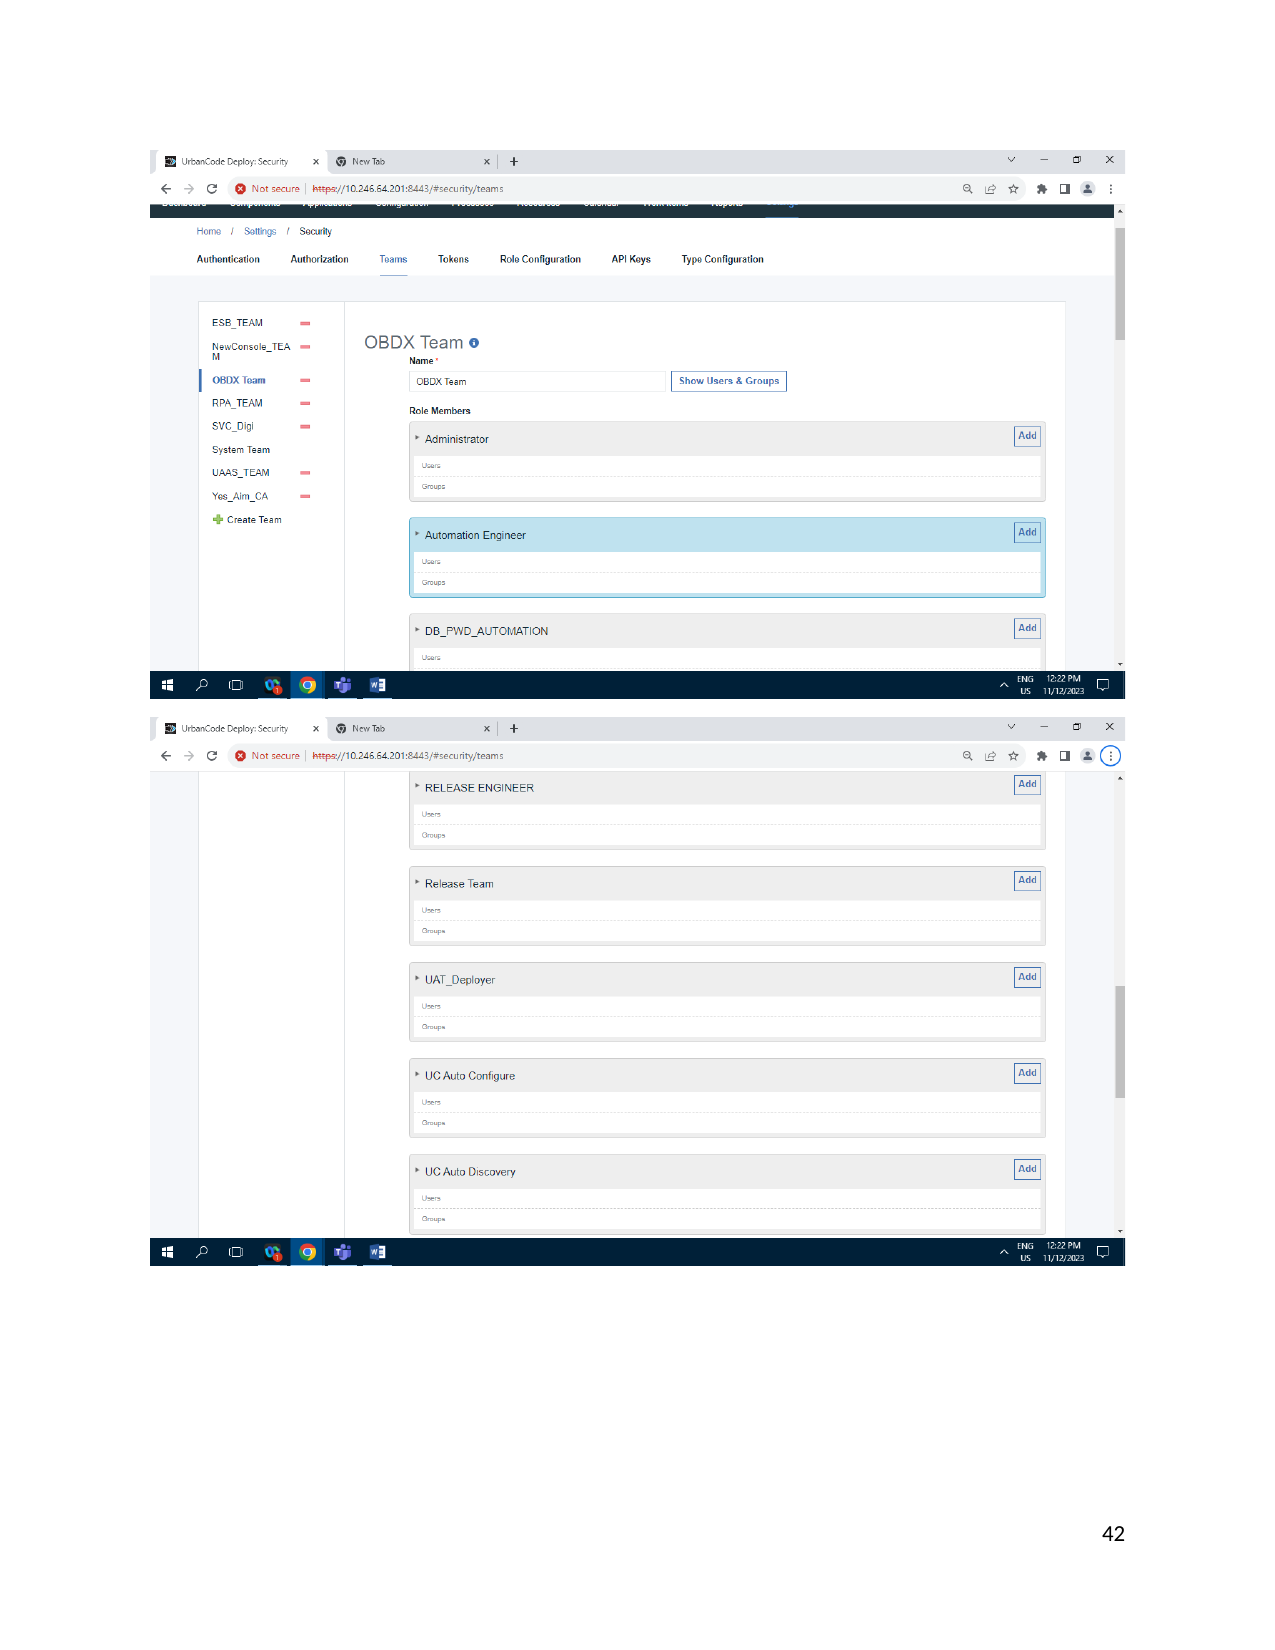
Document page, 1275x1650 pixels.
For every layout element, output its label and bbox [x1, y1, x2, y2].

picture [150, 717, 1125, 1266]
picture [150, 150, 1125, 699]
